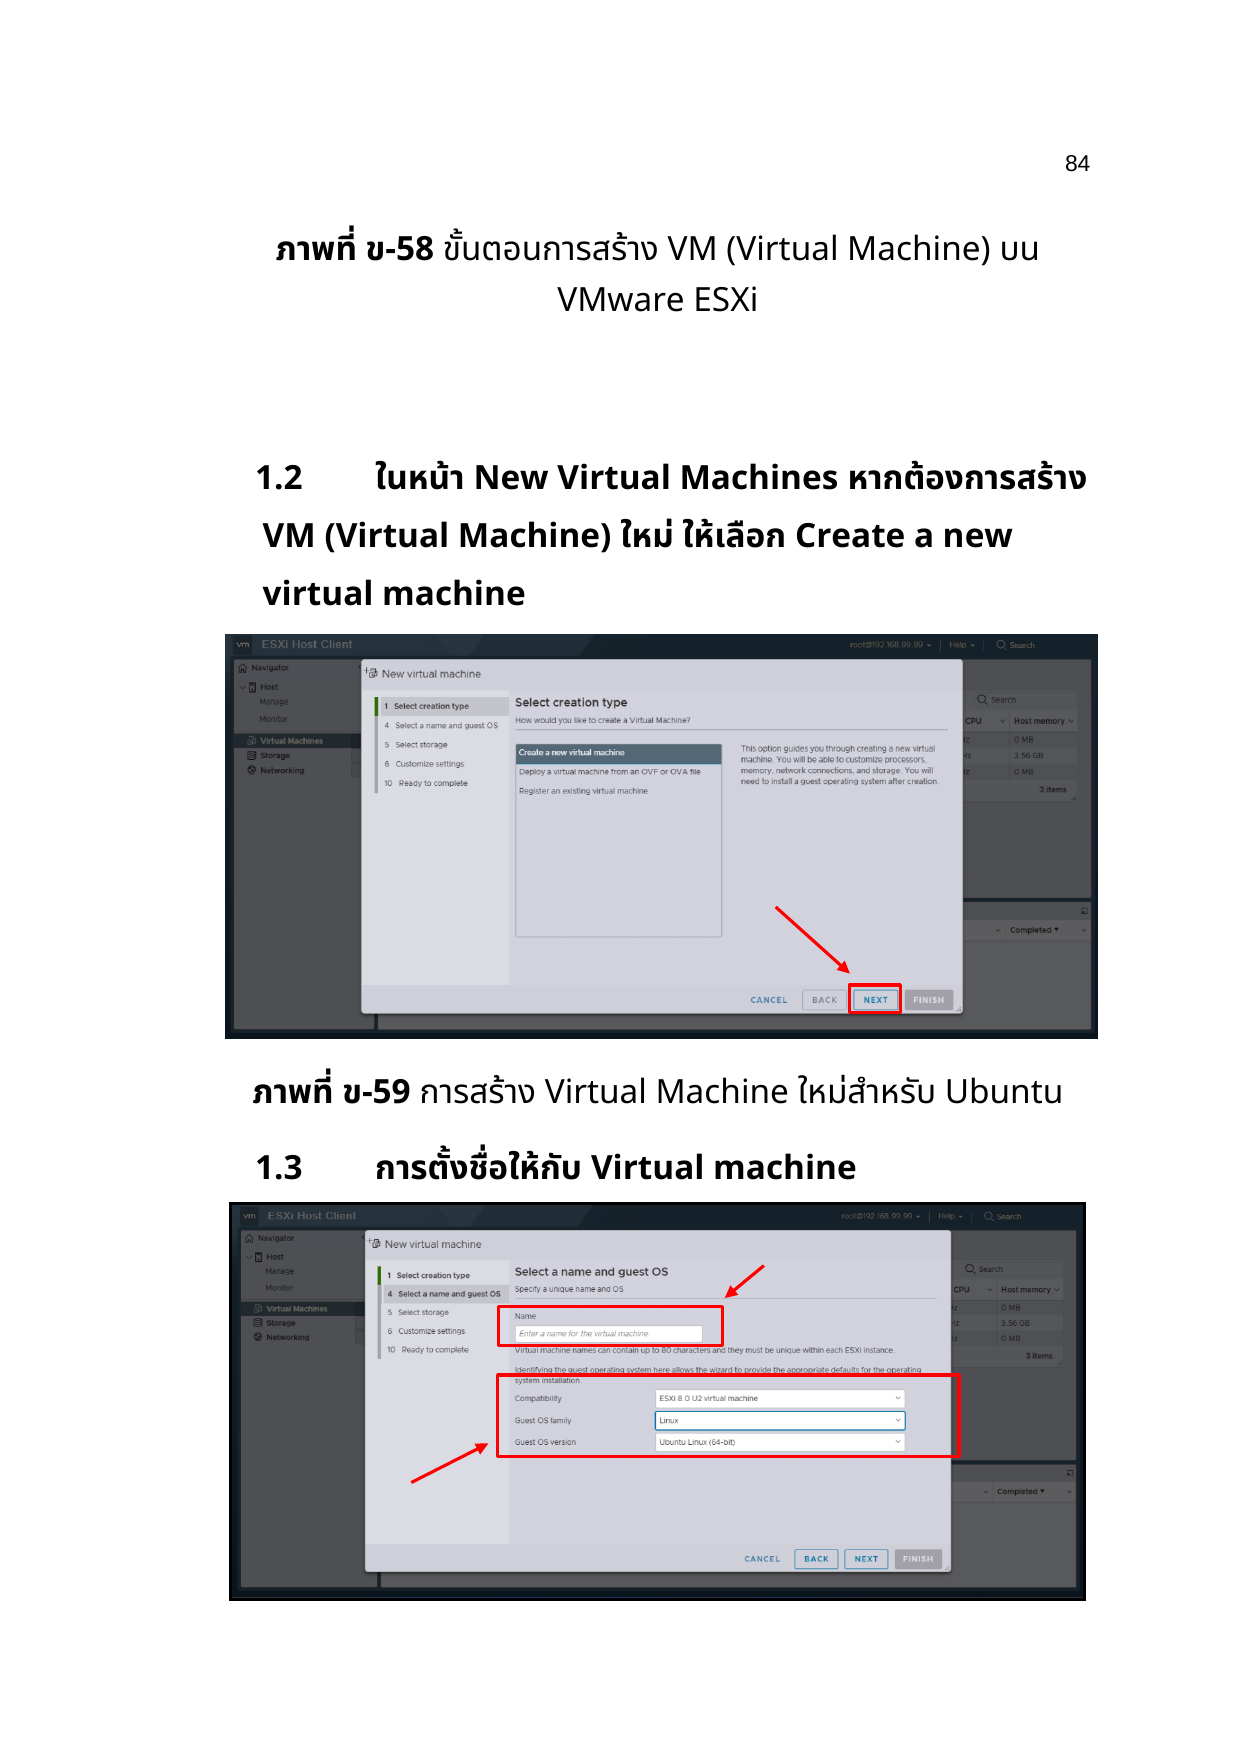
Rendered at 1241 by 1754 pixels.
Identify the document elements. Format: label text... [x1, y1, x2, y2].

picture [232, 1205, 1083, 1598]
list ในหน้า New Virtual Machines หากต้องการสร้าง VM (Virtual Machine) ใหม่ ให้เลือก Create a new virtual machine [255, 454, 1090, 615]
picture [225, 634, 1098, 1039]
list การตั้งชื่อให้กับ Virtual machine [255, 1143, 1090, 1194]
